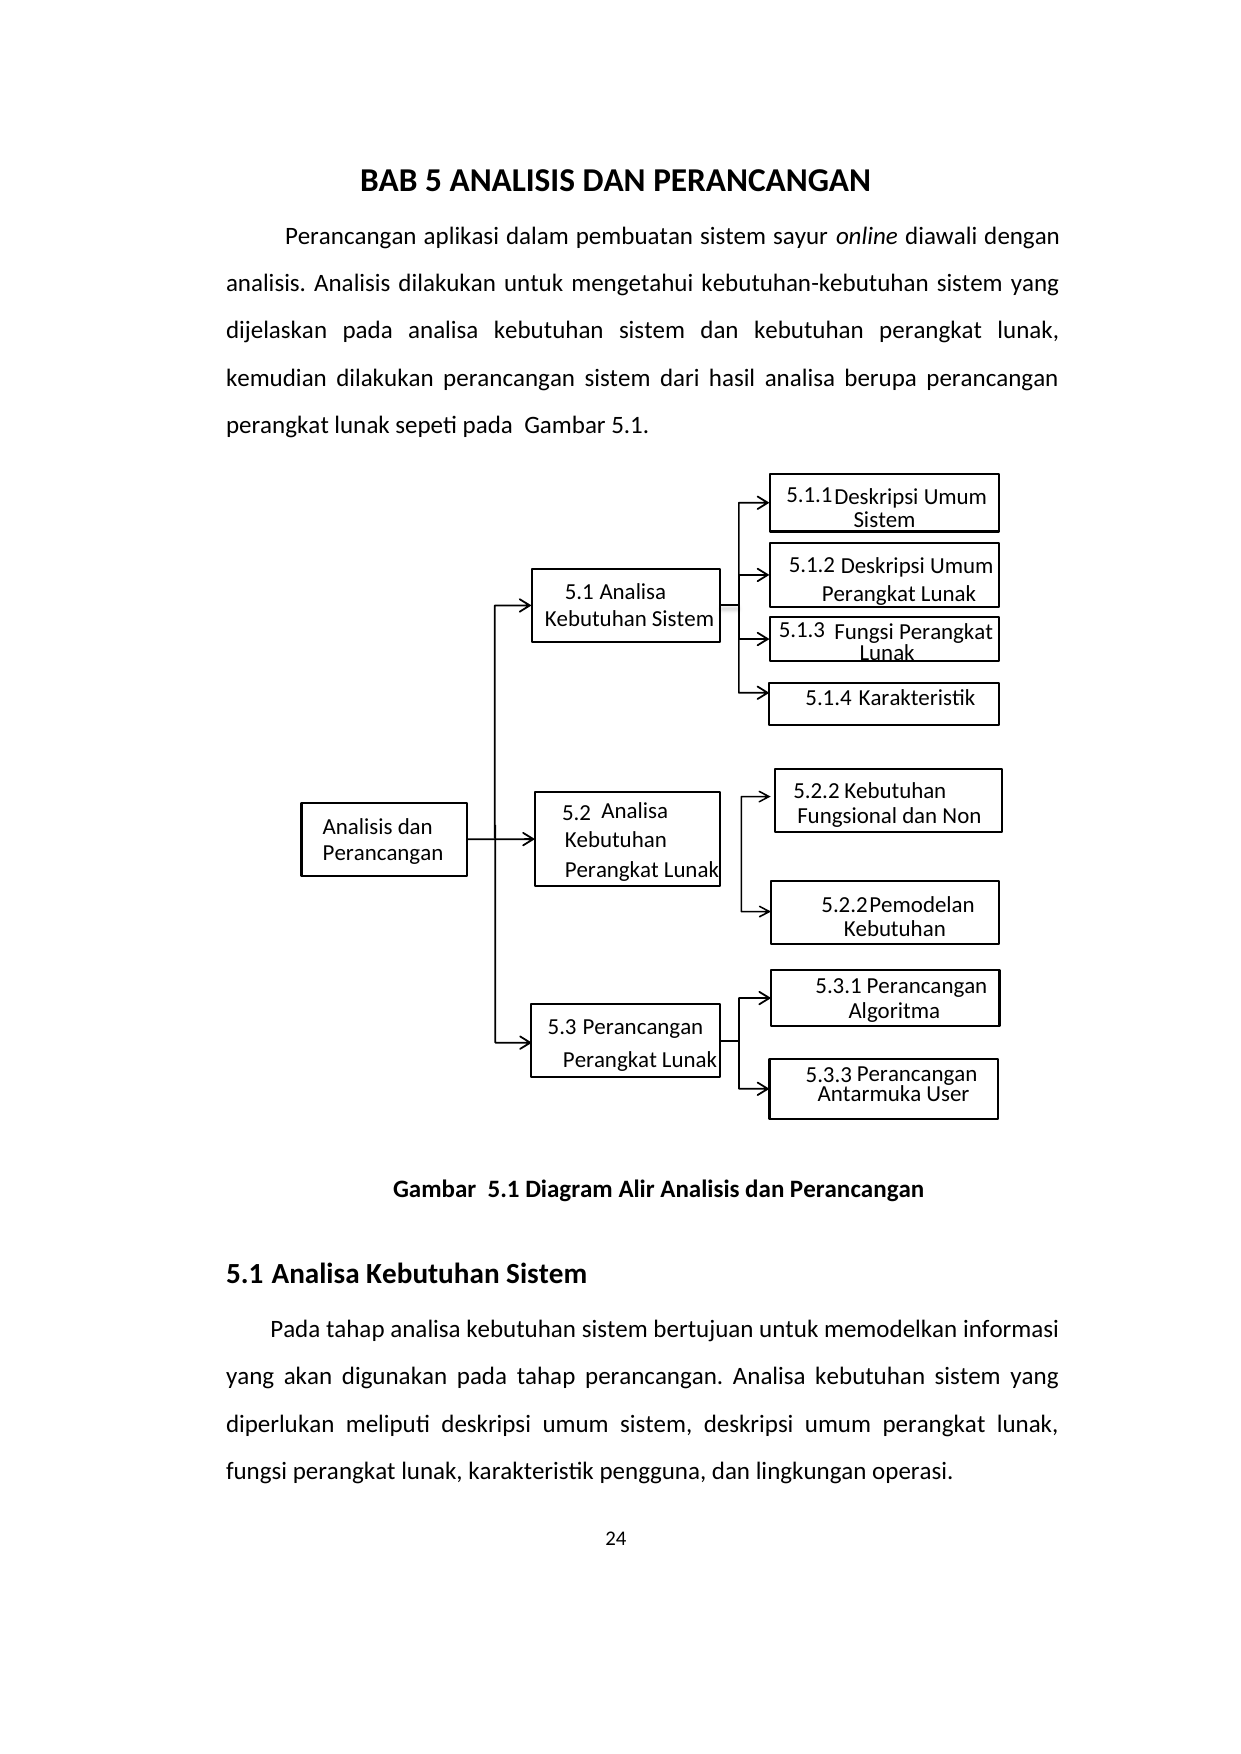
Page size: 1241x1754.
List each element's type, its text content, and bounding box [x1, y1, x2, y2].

picture [536, 799, 719, 879]
picture [871, 926, 876, 935]
picture [960, 814, 966, 822]
picture [907, 517, 912, 525]
picture [914, 926, 919, 935]
picture [771, 752, 998, 791]
picture [771, 977, 999, 1019]
picture [532, 550, 999, 707]
text Perancangan aplikasi dalam pembuatan sistem sayur online diawali dengan analisis. Analisis dilakukan untuk mengetahui kebutuhan-kebutuhan sistem yang dijelaskan pada analisa kebutuhan sistem dan kebutuhan perangkat lunak, kemudian dilakukan perancangan sistem dari hasil analisa berupa perancangan perangkat lunak sepeti pada Gambar 5.1. [226, 220, 1060, 440]
picture [859, 814, 865, 822]
picture [810, 814, 815, 822]
picture [771, 814, 997, 862]
picture [302, 810, 467, 869]
subtitle Gambar 5.1 Diagram Alir Analisis dan Perancangan [226, 1173, 1092, 1203]
text ANALISIS DAN PERANCANGAN [141, 159, 1090, 200]
picture [770, 481, 999, 525]
picture [532, 1011, 719, 1070]
picture [770, 1065, 998, 1112]
text Pada tahap analisa kebutuhan sistem bertujuan untuk memodelkan informasi yang akan digunakan pada tahap perancangan. Analisa kebutuhan sistem yang diperlukan meliputi deskripsi umum sistem, deskripsi umum perangkat lunak, fungsi perangkat lunak, karakteristik pengguna, dan lingkungan operasi. [226, 1313, 1059, 1486]
picture [771, 886, 998, 935]
subtitle 5.1 Analisa Kebutuhan Sistem [226, 1255, 1092, 1291]
